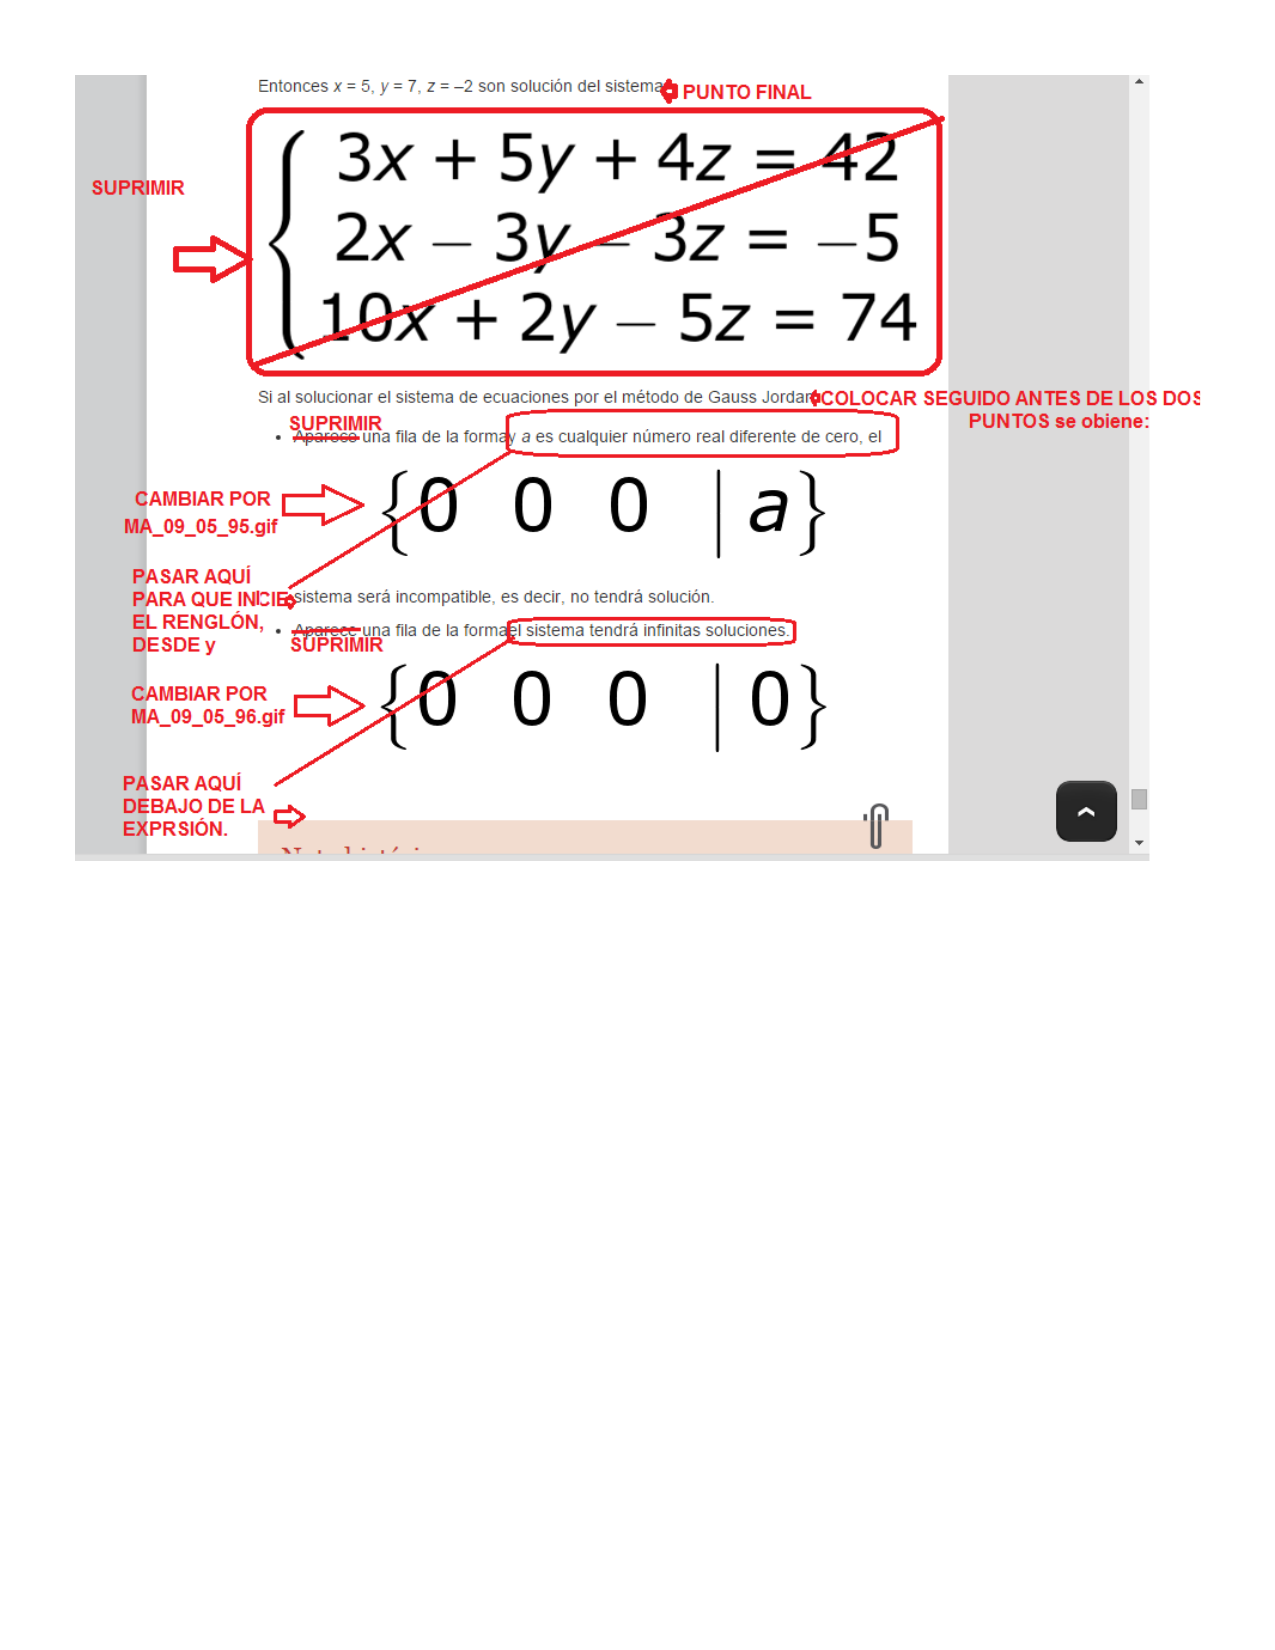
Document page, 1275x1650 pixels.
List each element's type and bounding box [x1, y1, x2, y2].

picture [75, 75, 1200, 861]
